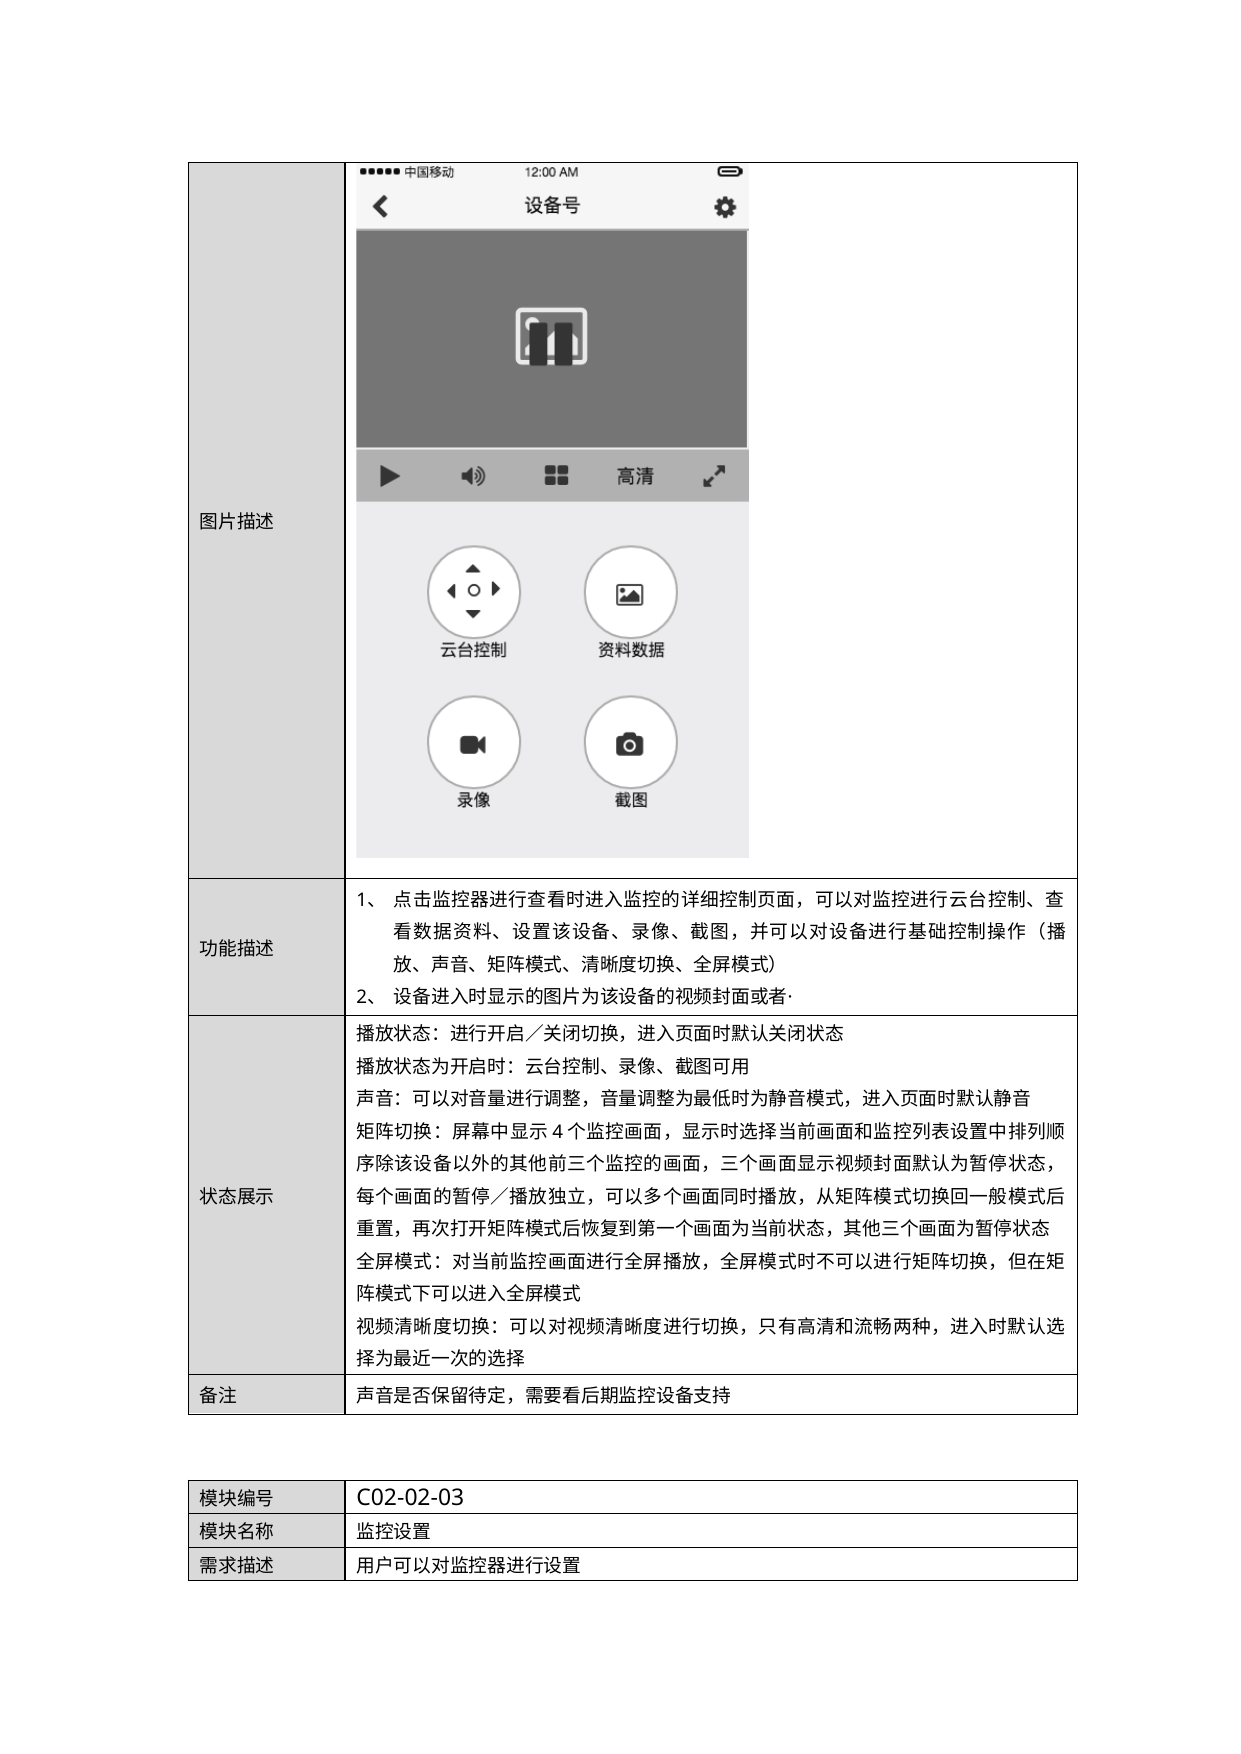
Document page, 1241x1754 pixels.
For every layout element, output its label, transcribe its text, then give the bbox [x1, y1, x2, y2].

table_cell 播放状态：进行开启／关闭切换，进入页面时默认关闭状态 播放状态为开启时：云台控制、录像、截图可用 声音：可以对音量进行调整，音量调整为最低时为静音模式，进入页面时默认静音 矩阵切换：屏幕中显示4个监控画面，显示时选择当前画面和监控列表设置中排列顺序除该设备以外的其他前三个监控的画面，三个画面显示视频封面默认为暂停状态，每个画面的暂停／播放独立，可以多个画面同时播放，从矩阵模式切换回一般模式后重置，再次打开矩阵模式后恢复到第一个画面为当前状态，其他三个画面为暂停状态 全屏模式：对当前监控画面进行全屏播放，全屏模式时不可以进行矩阵切换，但在矩阵模式下可以进入全屏模式 视频清晰度切换：可以对视频清晰度进行切换，只有高清和流畅两种，进入时默认选择为最近一次的选择 [346, 1016, 1077, 1374]
table_cell 模块名称 [189, 1514, 344, 1547]
table_cell 备注 [189, 1375, 344, 1413]
table_cell [346, 163, 1077, 878]
table_cell 图片描述 [189, 163, 344, 878]
table_cell 声音是否保留待定，需要看后期监控设备支持 [346, 1375, 1077, 1413]
table_cell 功能描述 [189, 879, 344, 1015]
table_cell 点击监控器进行查看时进入监控的详细控制页面，可以对监控进行云台控制、查看数据资料、设置该设备、录像、截图，并可以对设备进行基础控制操作（播放、声音、矩阵模式、清晰度切换、全屏模式） 设备进入时显示的图片为该设备的视频封面或者· [346, 879, 1077, 1015]
table_header C02-02-03 [346, 1481, 1077, 1513]
table_cell 需求描述 [189, 1548, 344, 1580]
table_cell 状态展示 [189, 1016, 344, 1374]
picture [356, 163, 749, 858]
table_header 模块编号 [189, 1481, 344, 1513]
table_cell 用户可以对监控器进行设置 [346, 1548, 1077, 1580]
table_cell 监控设置 [346, 1514, 1077, 1547]
